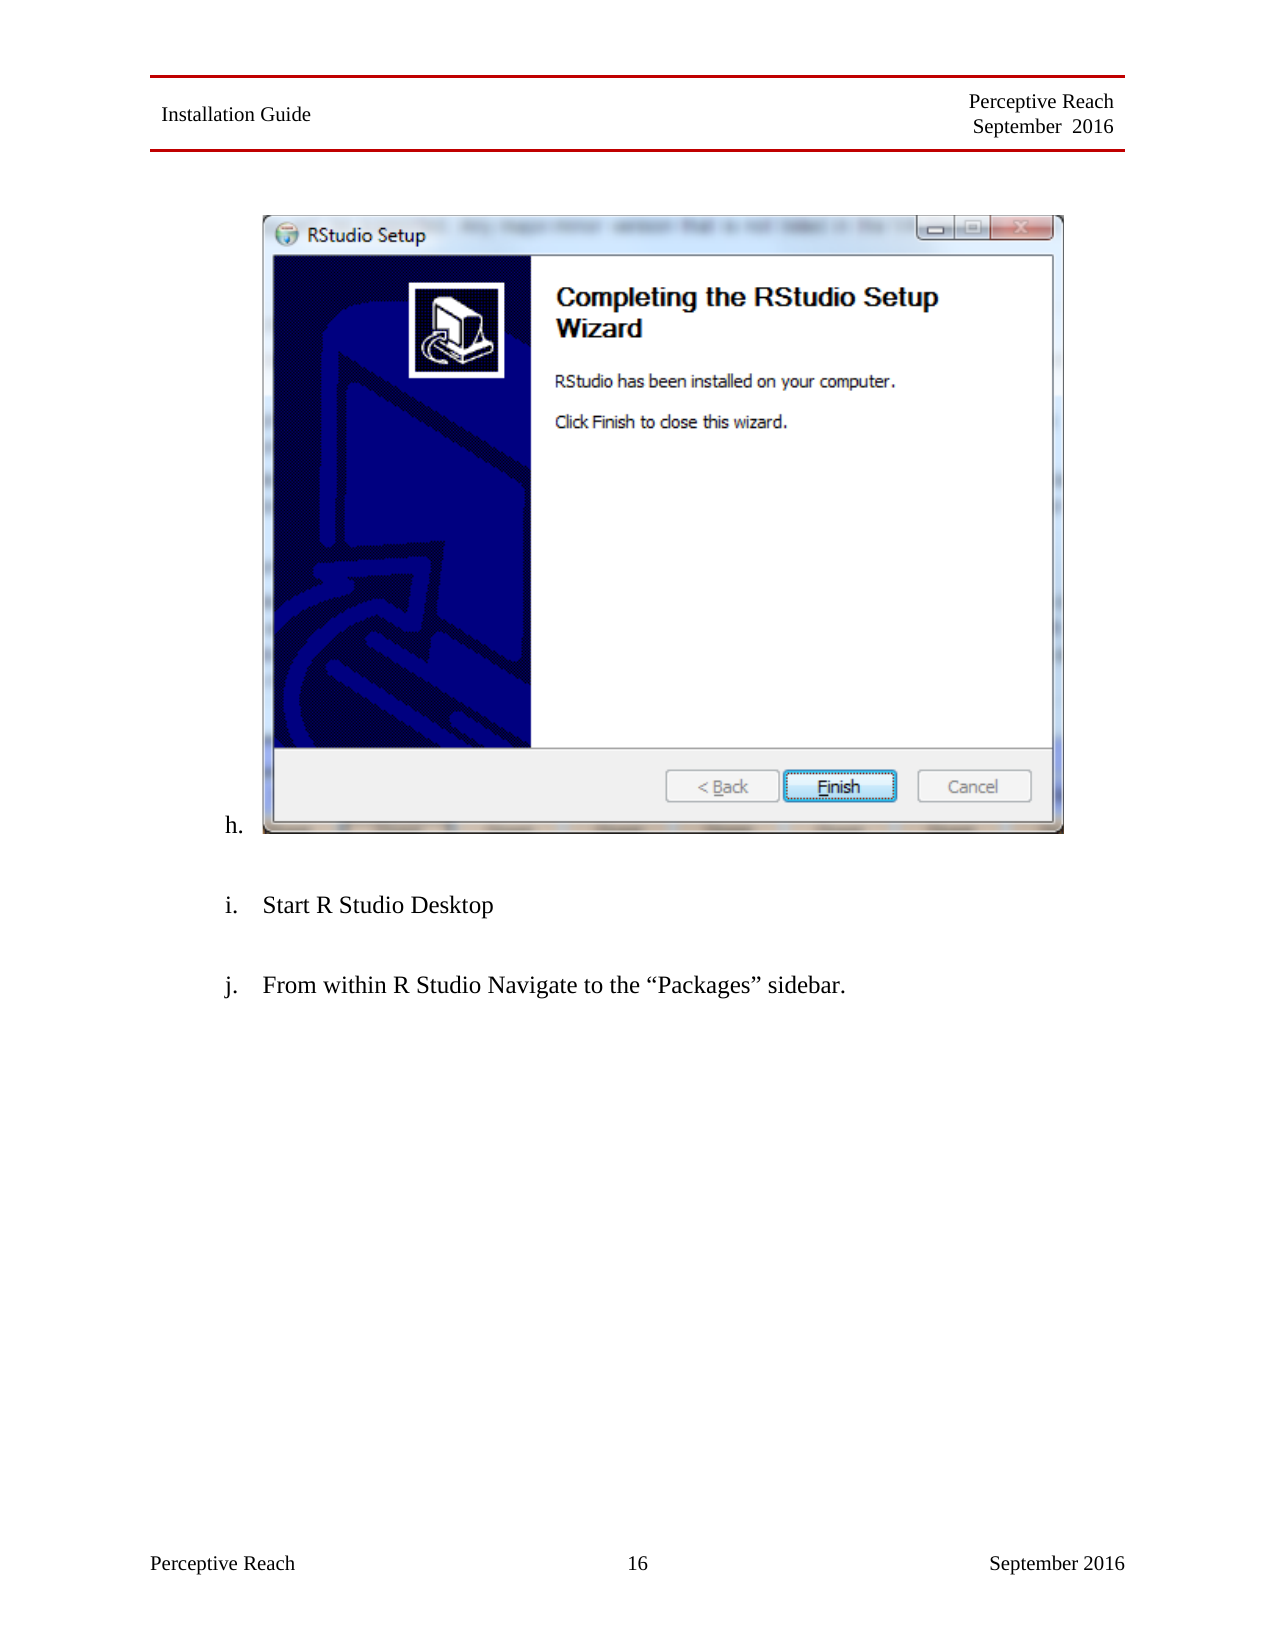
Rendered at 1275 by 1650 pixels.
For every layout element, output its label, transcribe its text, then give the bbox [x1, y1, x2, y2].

list From within R Studio Navigate to the “Packages” sidebar. [225, 971, 1125, 999]
list Start R Studio Desktop [225, 891, 1125, 919]
picture [262, 215, 1064, 834]
